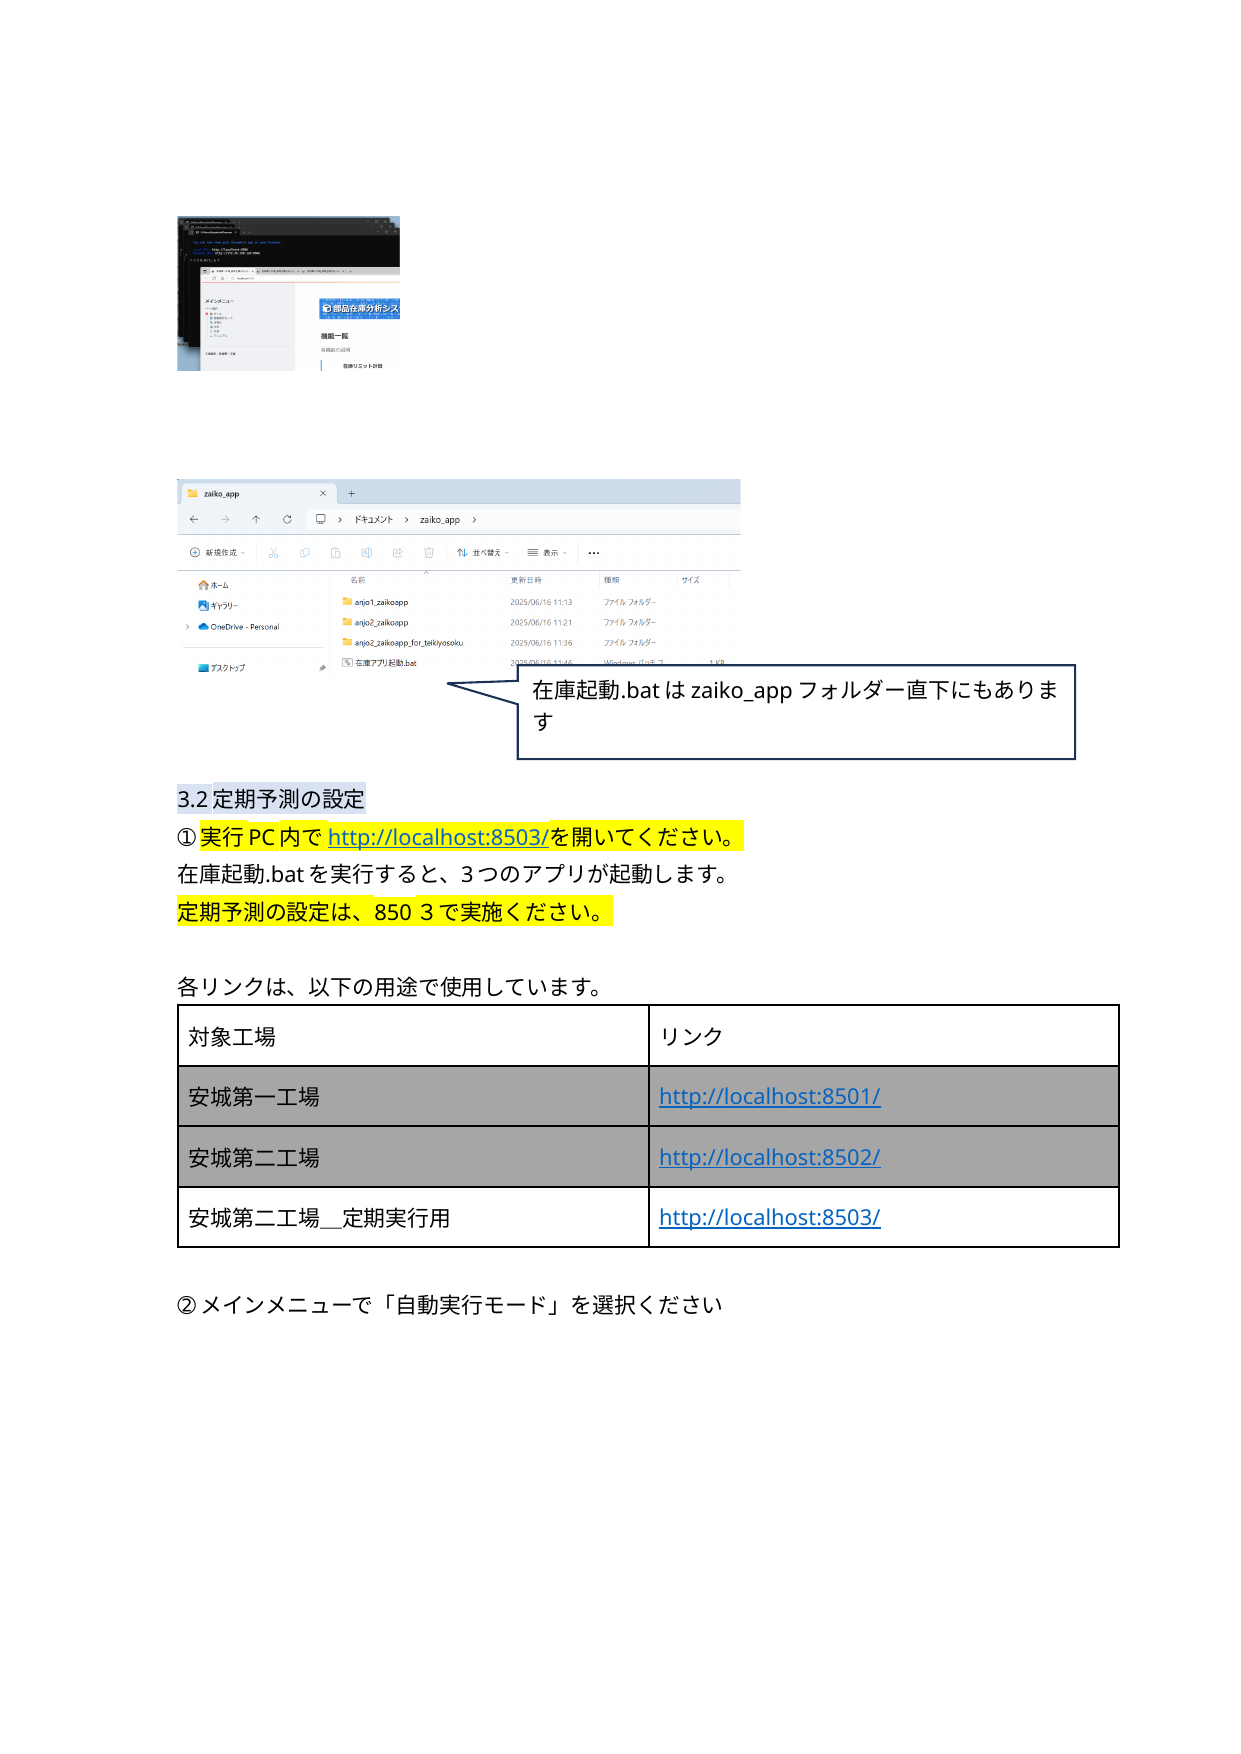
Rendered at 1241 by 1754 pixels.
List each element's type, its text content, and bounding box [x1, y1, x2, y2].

text ➀実行PC内でhttp://localhost:8503/を開いてください。 [177, 817, 1063, 854]
picture [177, 479, 741, 679]
text 各リンクは、以下の用途で使用しています。 [177, 967, 1063, 1004]
table_cell 安城第二工場 [179, 1127, 648, 1186]
table_header リンク [650, 1006, 1118, 1065]
table_cell http://localhost:8502/ [650, 1127, 1118, 1186]
text 3.2定期予測の設定 [177, 779, 1063, 817]
table_cell http://localhost:8501/ [650, 1067, 1118, 1125]
text 定期予測の設定は、850３で実施ください。 [177, 892, 1063, 929]
picture [177, 216, 400, 371]
text ➁メインメニューで「自動実行モード」を選択ください [177, 1286, 1063, 1323]
text 在庫起動.batを実行すると、3つのアプリが起動します。 [177, 854, 1063, 892]
table_cell 安城第二工場＿定期実行用 [179, 1188, 648, 1246]
table_cell 安城第一工場 [179, 1067, 648, 1125]
table_cell http://localhost:8503/ [650, 1188, 1118, 1246]
table_header 対象工場 [179, 1006, 648, 1065]
